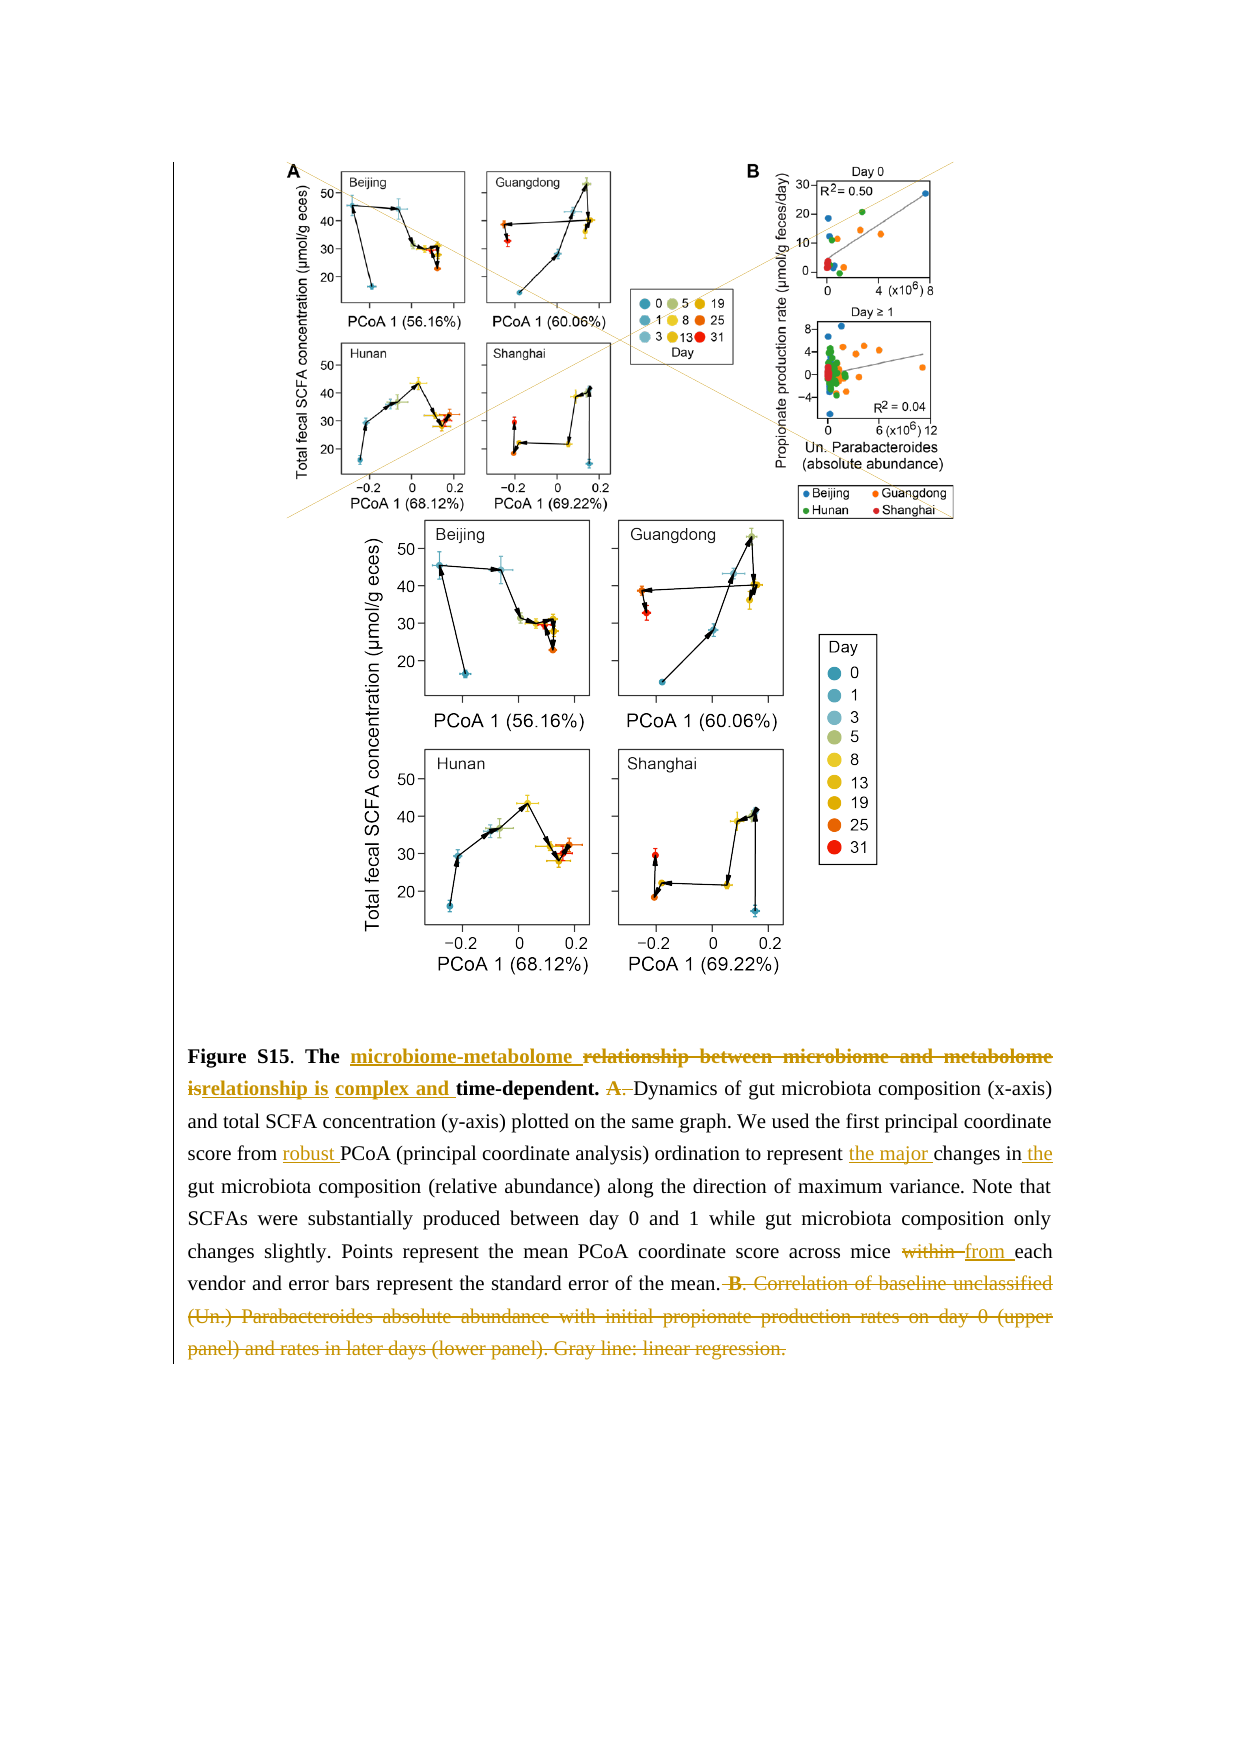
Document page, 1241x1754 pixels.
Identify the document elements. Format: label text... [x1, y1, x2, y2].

picture [286, 163, 618, 517]
picture [623, 163, 954, 517]
text Figure S15. The time-dependent. Dynamics of gut microbiota composition (x-axis) and total SCFA concentration (y-axis) plotted on the same graph. We used the first principal coordinate score from PCoA (principal coordinate analysis) ordination to represent changes in gut microbiota composition (relative abundance) along the direction of maximum variance. Note that SCFAs were substantially produced between day 0 and 1 while gut microbiota composition only changes slightly. Points represent the mean PCoA coordinate score across mice each vendor and error bars represent the standard error of the mean. [187, 1317, 1053, 1364]
picture [288, 341, 952, 977]
text Figure S15. The time-dependent. Dynamics of gut microbiota composition (x-axis) and total SCFA concentration (y-axis) plotted on the same graph. We used the first principal coordinate score from PCoA (principal coordinate analysis) ordination to represent changes in gut microbiota composition (relative abundance) along the direction of maximum variance. Note that SCFAs were substantially produced between day 0 and 1 while gut microbiota composition only changes slightly. Points represent the mean PCoA coordinate score across mice each vendor and error bars represent the standard error of the mean. [187, 1039, 1053, 1316]
picture [289, 162, 951, 339]
